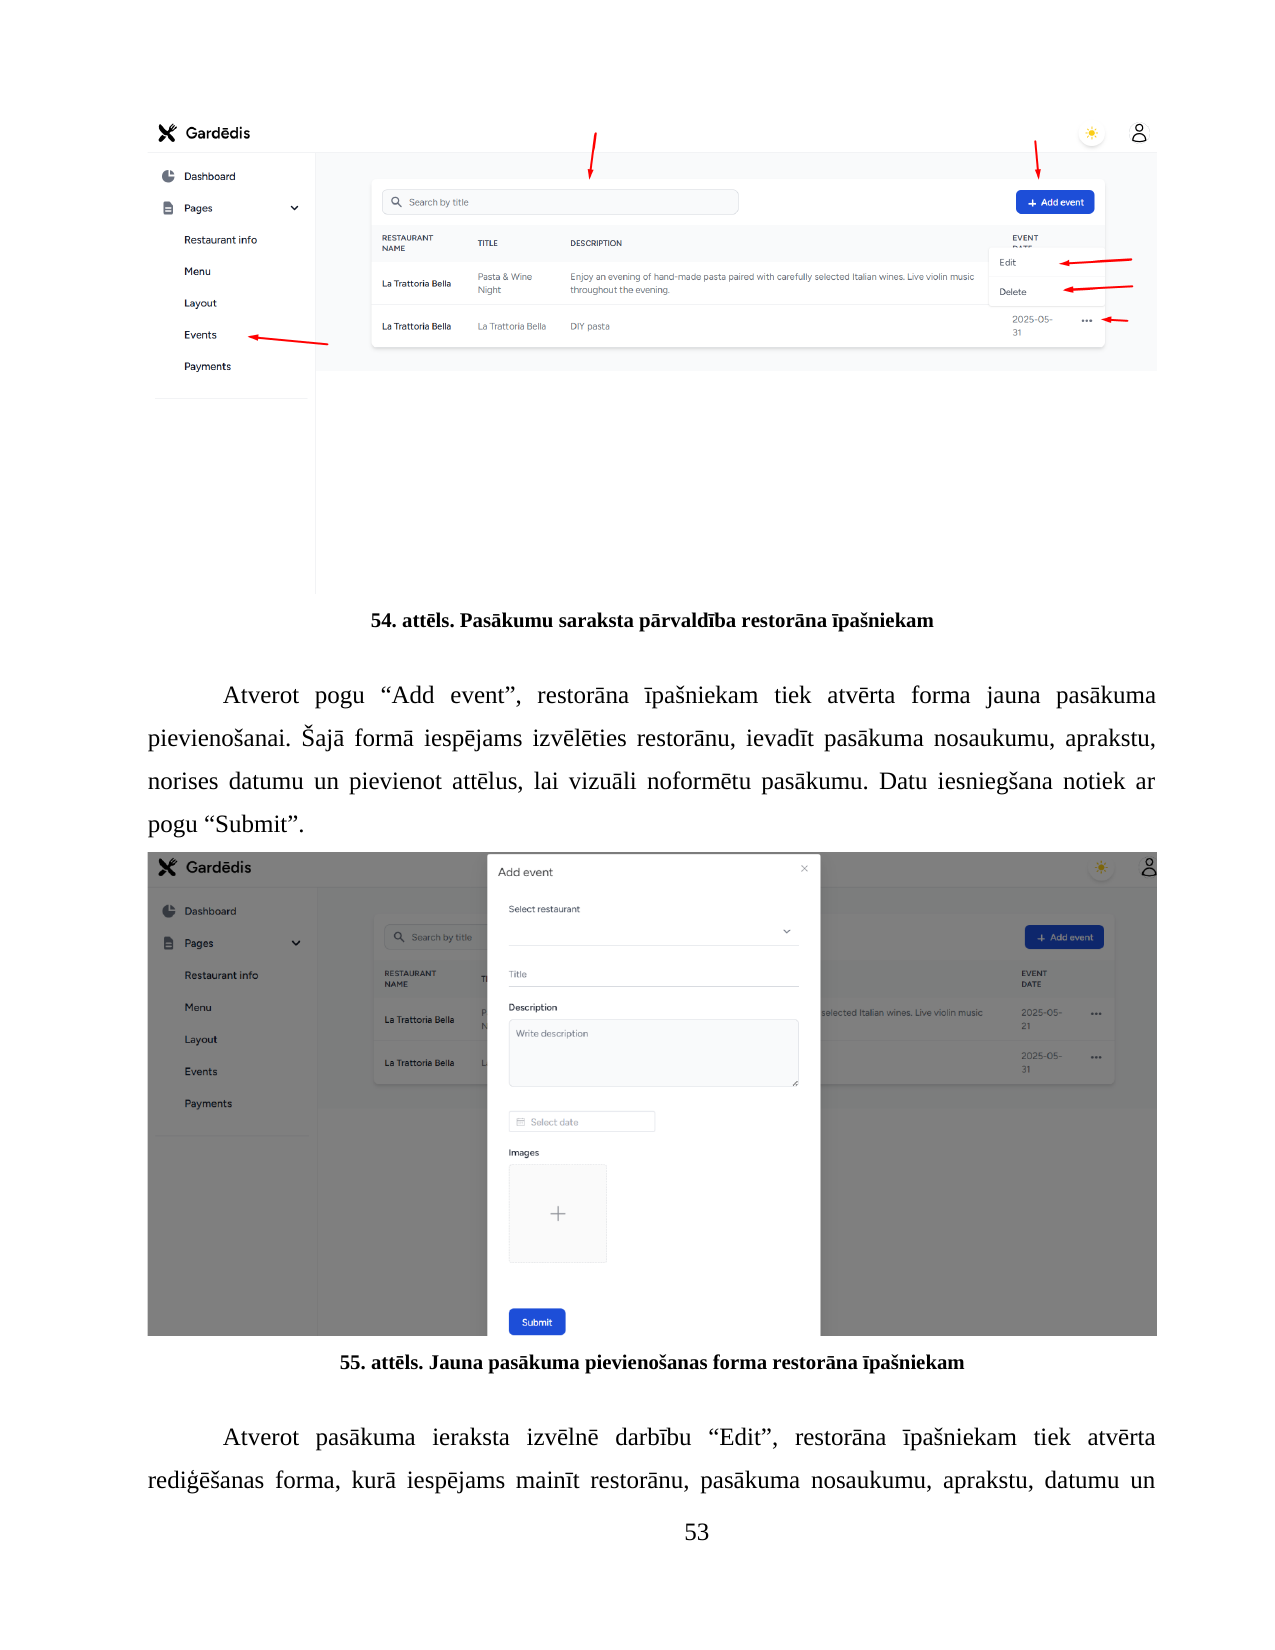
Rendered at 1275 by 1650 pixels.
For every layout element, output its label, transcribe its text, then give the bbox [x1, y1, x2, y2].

text 55. attēls. Jauna pasākuma pievienošanas forma restorāna īpašniekam [148, 1349, 1157, 1374]
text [148, 1422, 1157, 1493]
text Atverot pogu “Add event”, restorāna īpašniekam tiek atvērta forma jauna pasākuma pievienošanai. Šajā formā iespējams izvēlēties restorānu, ievadīt pasākuma nosaukumu, aprakstu, norises datumu un pievienot attēlus, lai vizuāli noformētu pasākumu. Datu iesniegšana notiek ar pogu “Submit”. [148, 680, 1157, 838]
text 54. attēls. Pasākumu saraksta pārvaldība restorāna īpašniekam [148, 608, 1157, 632]
picture [147, 852, 1157, 1336]
picture [147, 118, 1157, 594]
